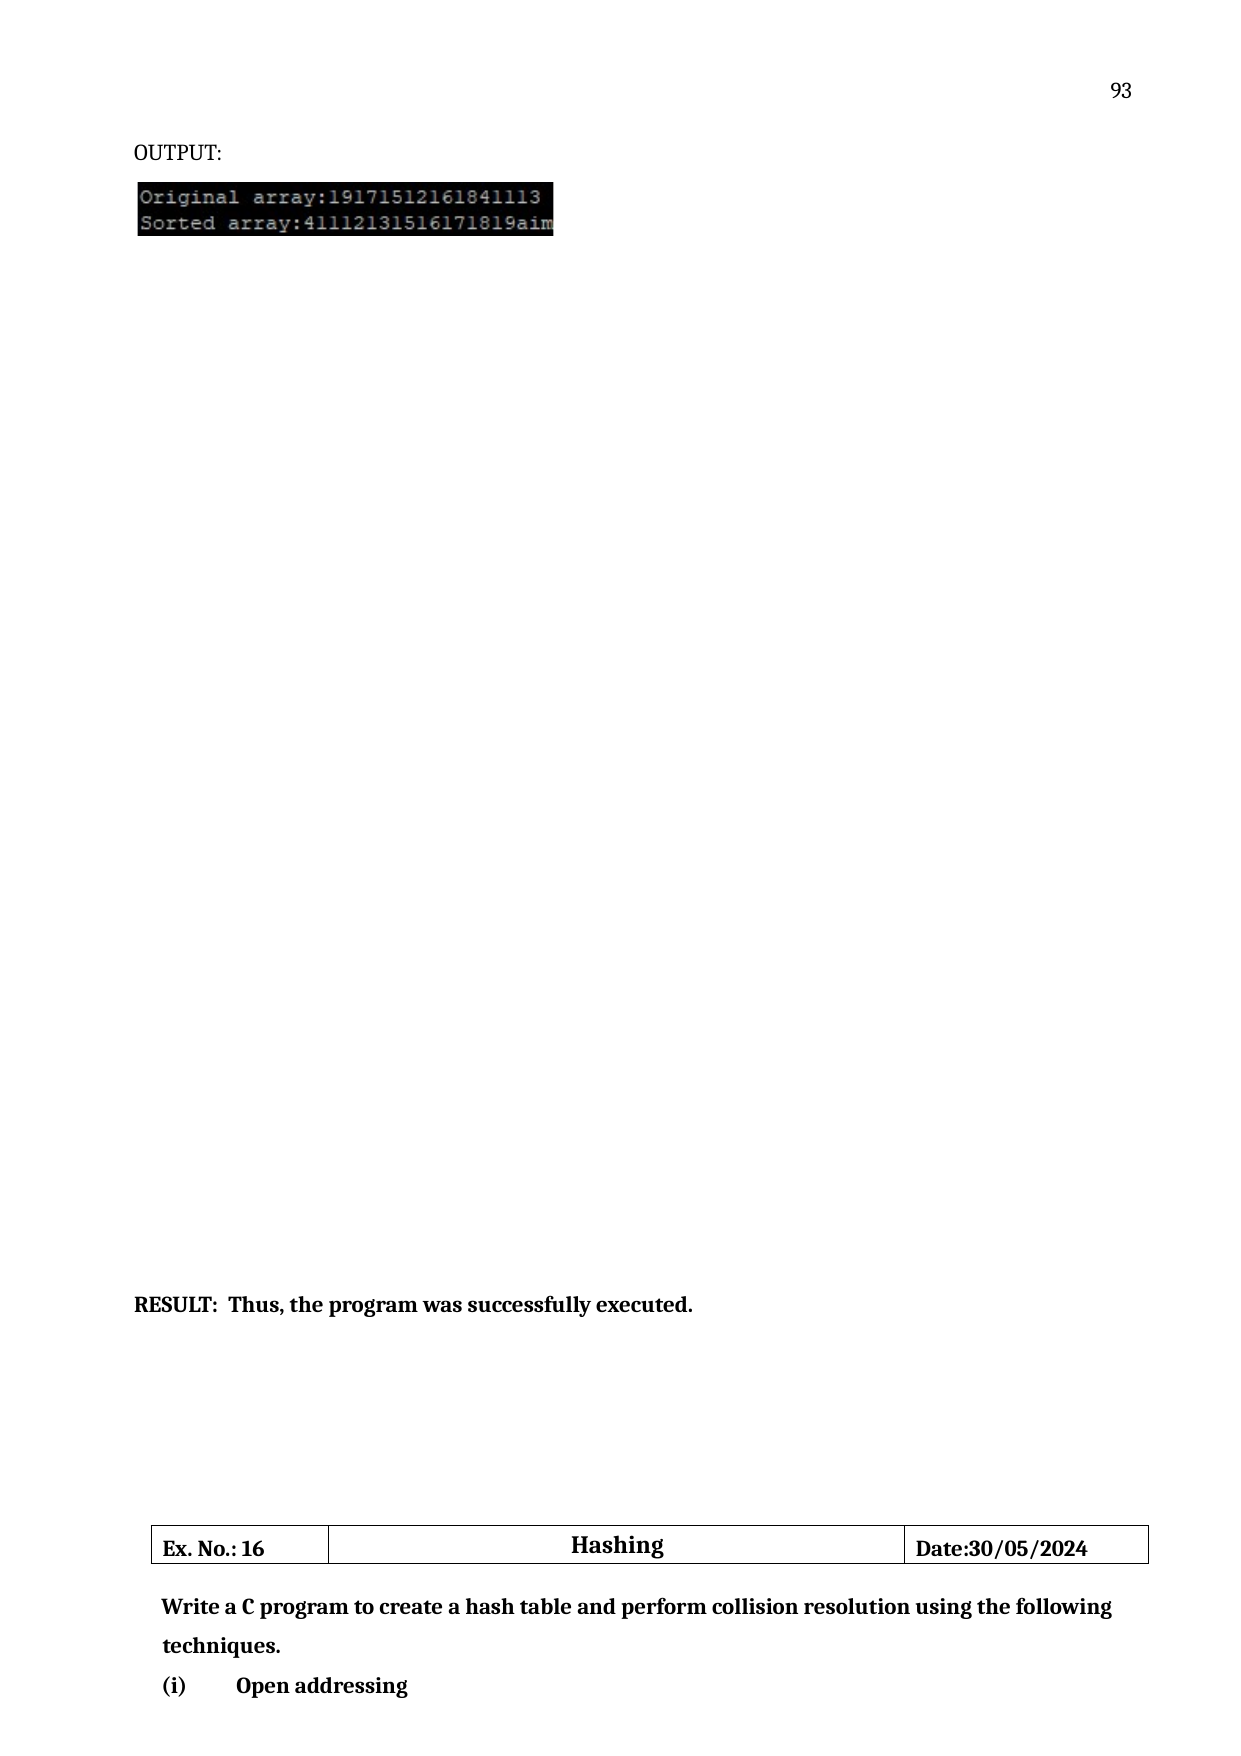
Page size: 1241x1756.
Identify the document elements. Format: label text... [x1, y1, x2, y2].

table_header Date:30/05/2024 [905, 1526, 1148, 1562]
table_header Ex. No.: 16 [152, 1526, 328, 1562]
text OUTPUT: [134, 139, 595, 166]
picture [137, 182, 554, 236]
text Write a C program to create a hash table and perform collision resolution using the following techniques. [161, 1594, 1136, 1659]
list Open addressing [161, 1672, 1136, 1699]
table_header Hashing [329, 1526, 904, 1562]
text RESULT: Thus, the program was successfully executed. [134, 1292, 1136, 1318]
